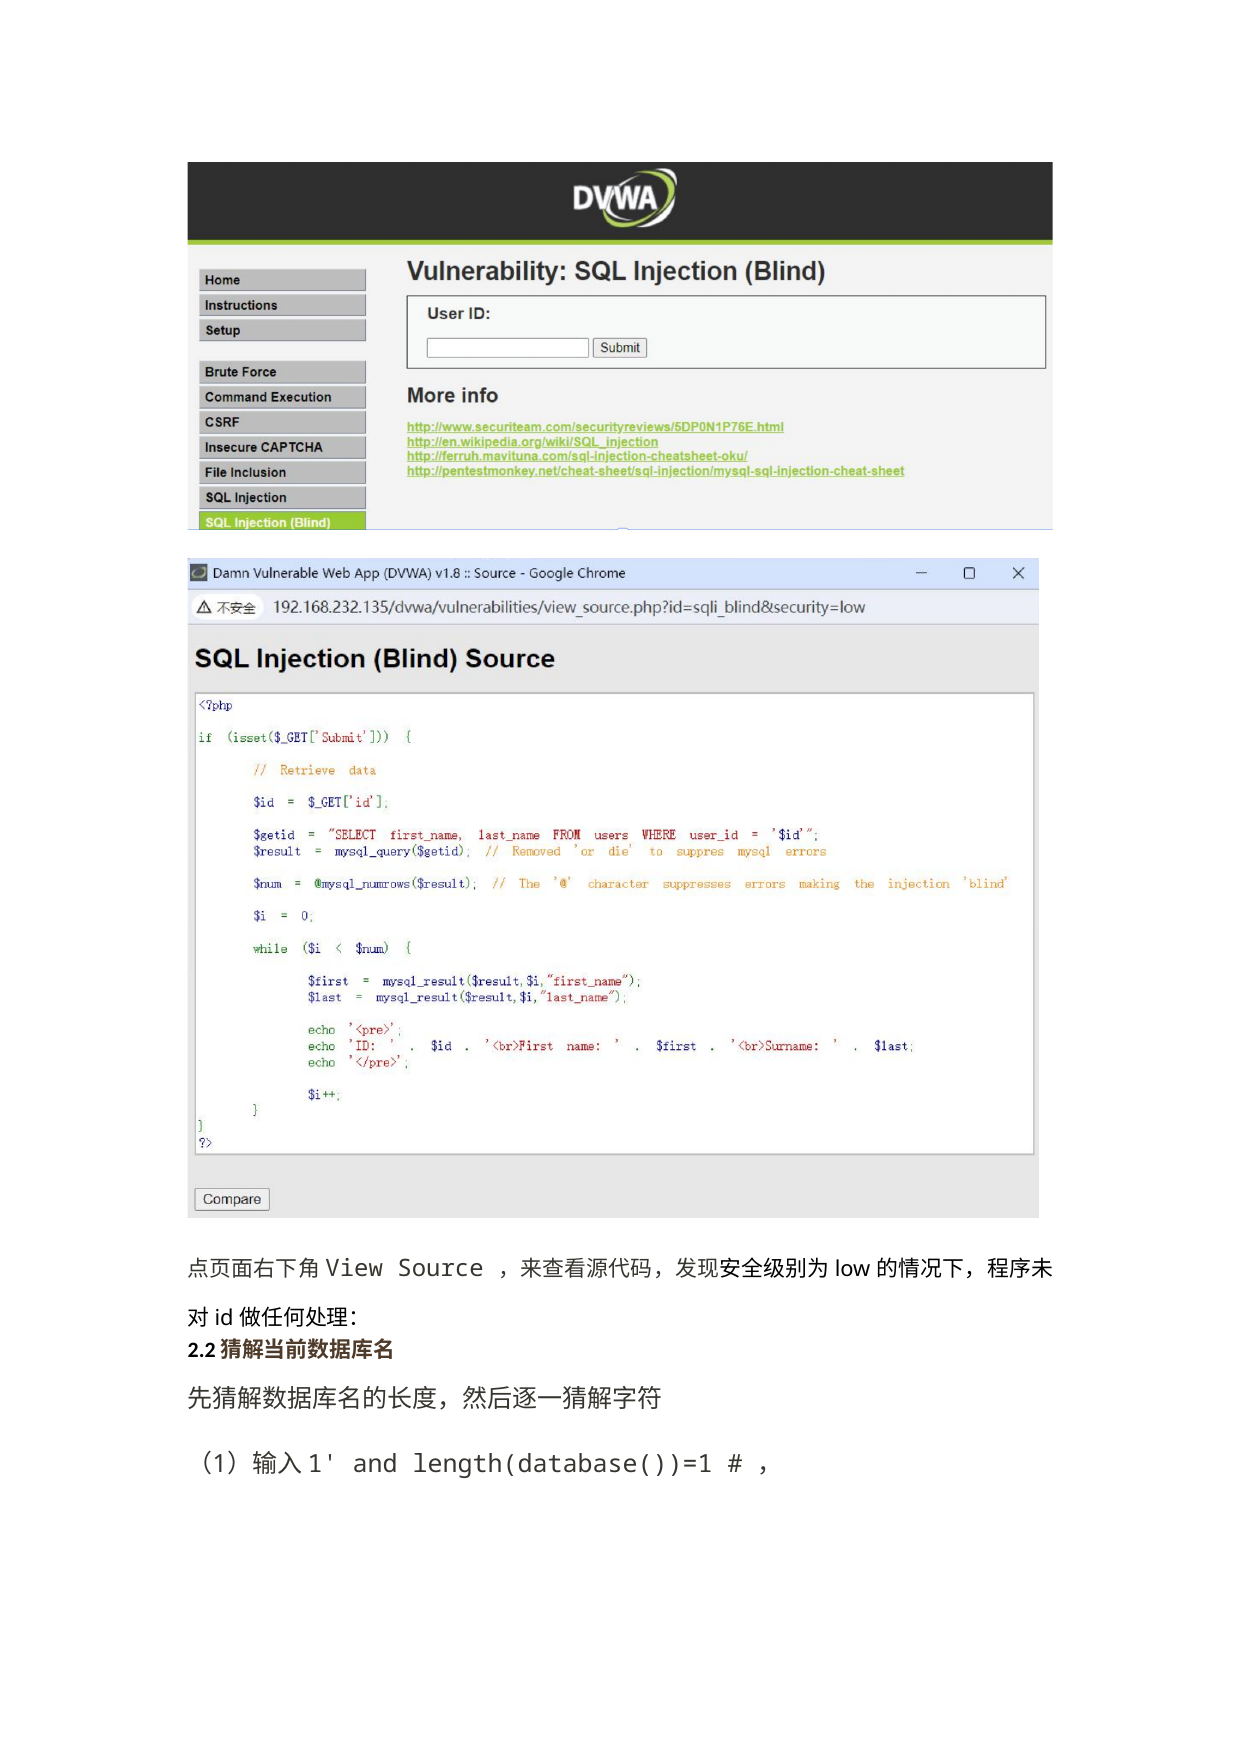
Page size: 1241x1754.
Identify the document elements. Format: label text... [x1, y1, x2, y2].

text （1）输入 1' and length(database())=1 # ， [187, 1429, 1053, 1494]
picture [187, 162, 1053, 530]
picture [187, 558, 1039, 1218]
text 先猜解数据库名的长度，然后逐一猜解字符 [187, 1364, 1053, 1429]
